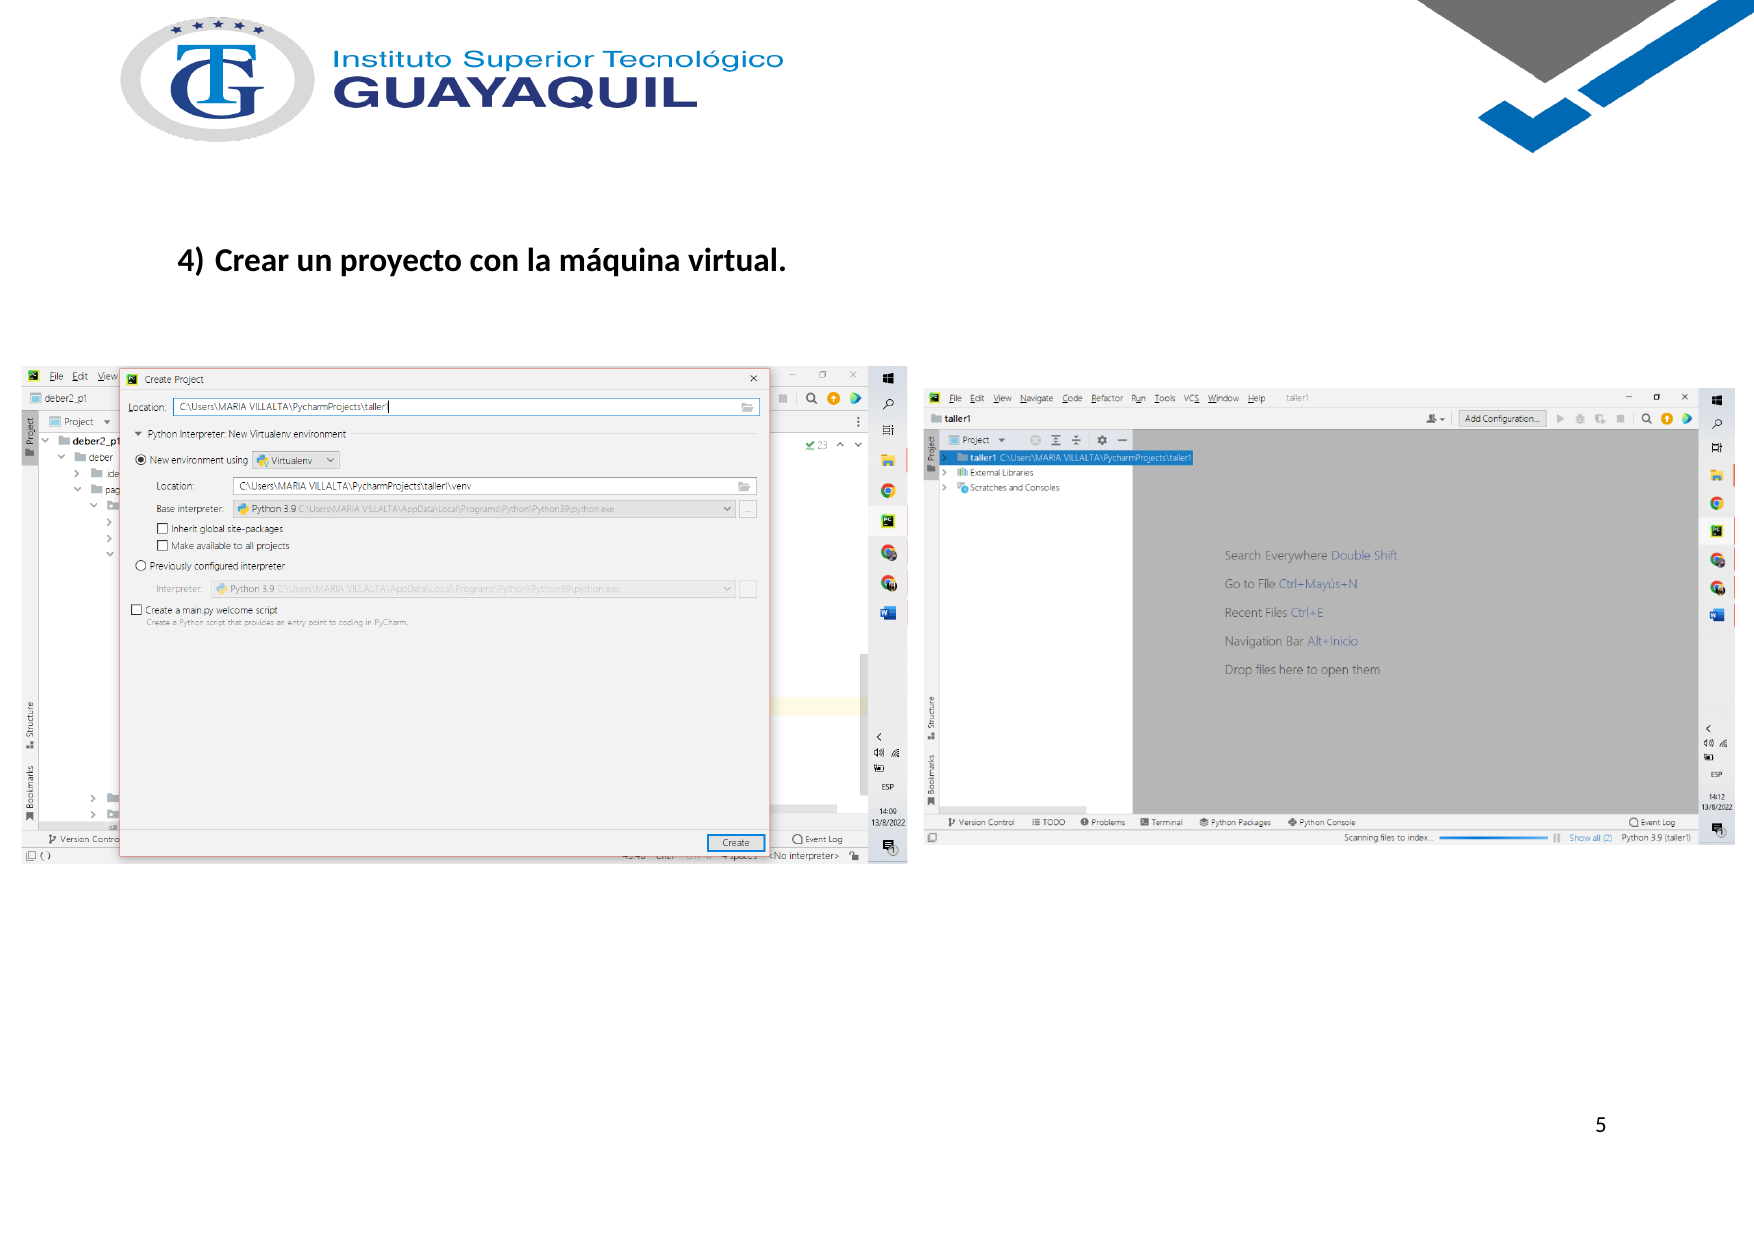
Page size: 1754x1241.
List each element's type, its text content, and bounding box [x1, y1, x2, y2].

picture [1, 0, 1754, 177]
picture [21, 366, 908, 864]
picture [923, 388, 1735, 845]
subtitle Crear un proyecto con la máquina virtual. [177, 239, 1606, 280]
